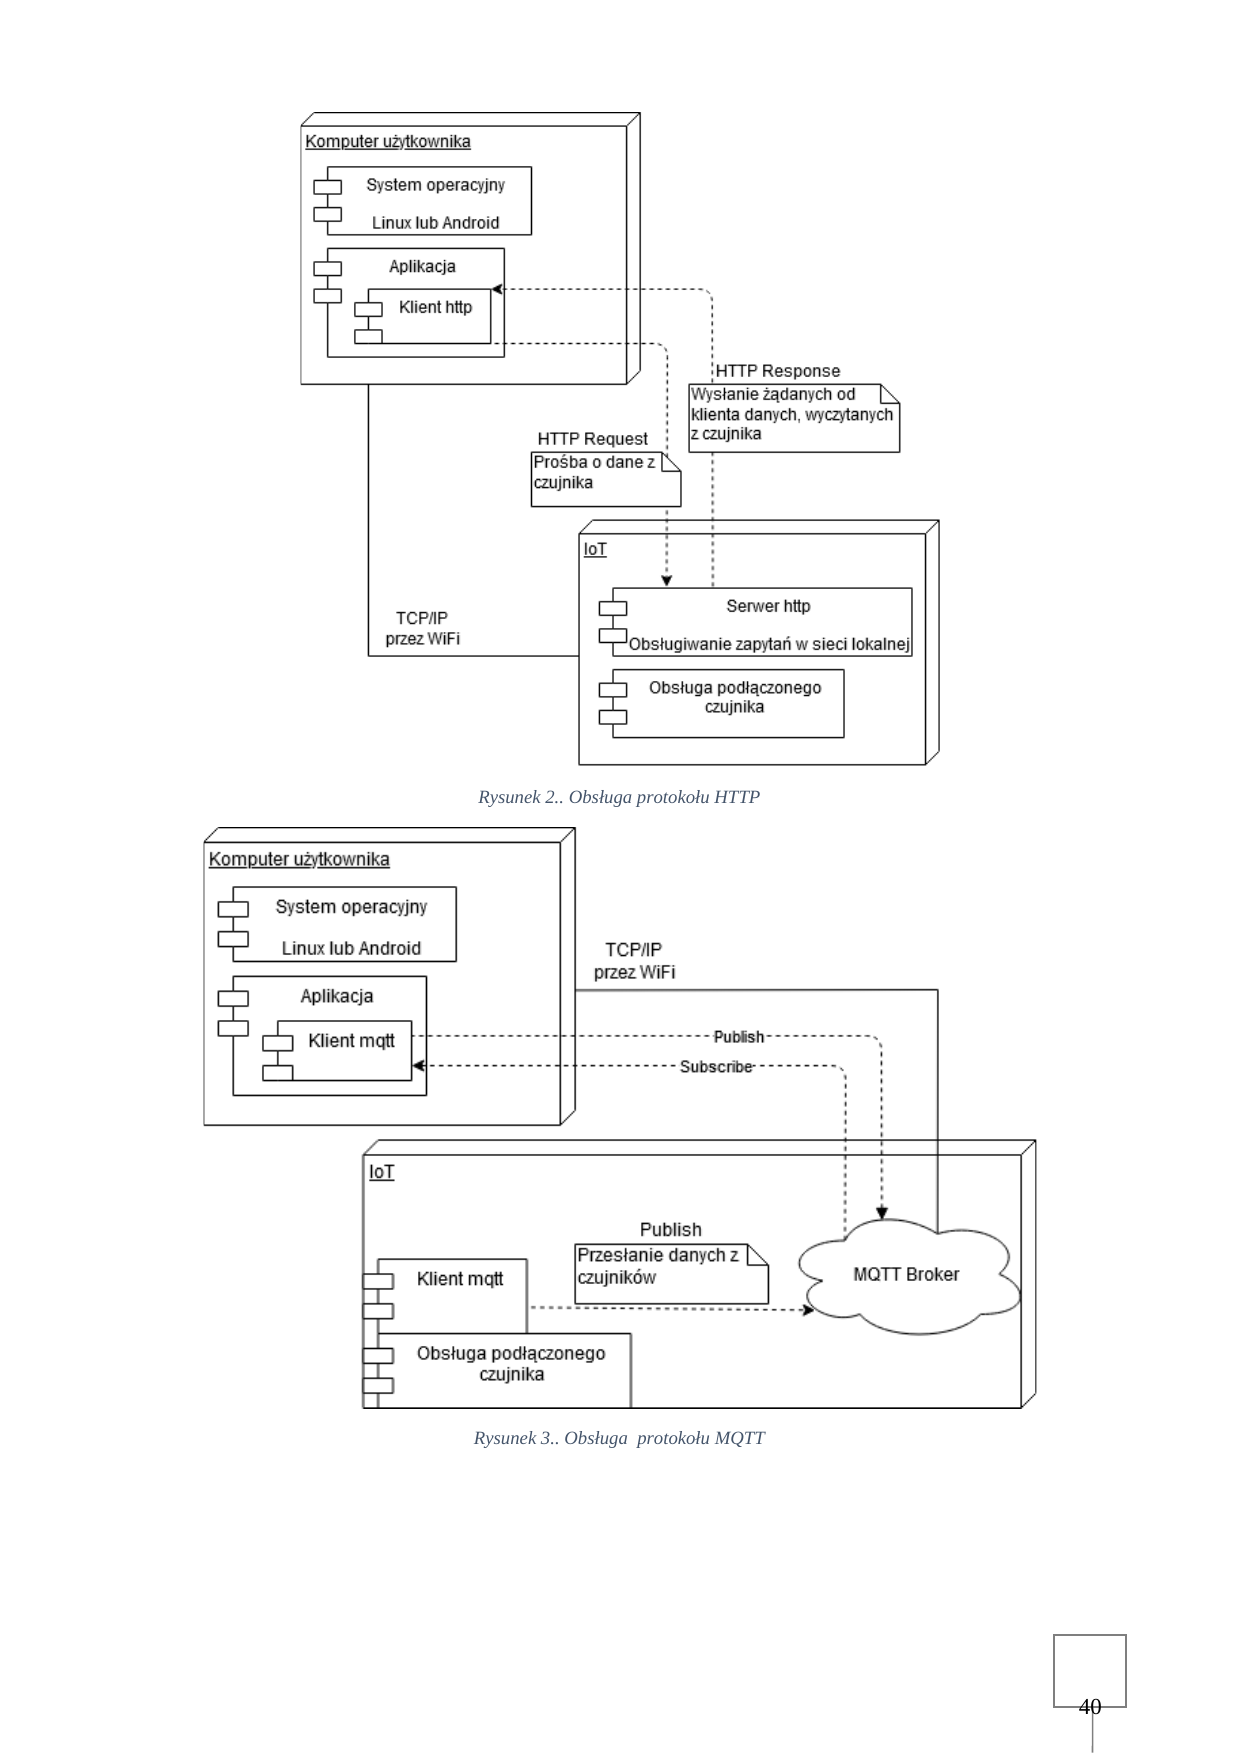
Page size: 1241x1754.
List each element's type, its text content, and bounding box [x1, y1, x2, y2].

text Rysunek 2.. Obsługa protokołu HTTP [112, 786, 1128, 807]
picture [300, 112, 940, 767]
picture [203, 827, 1037, 1409]
text Rysunek 3.. Obsługa protokołu MQTT [112, 1427, 1128, 1449]
